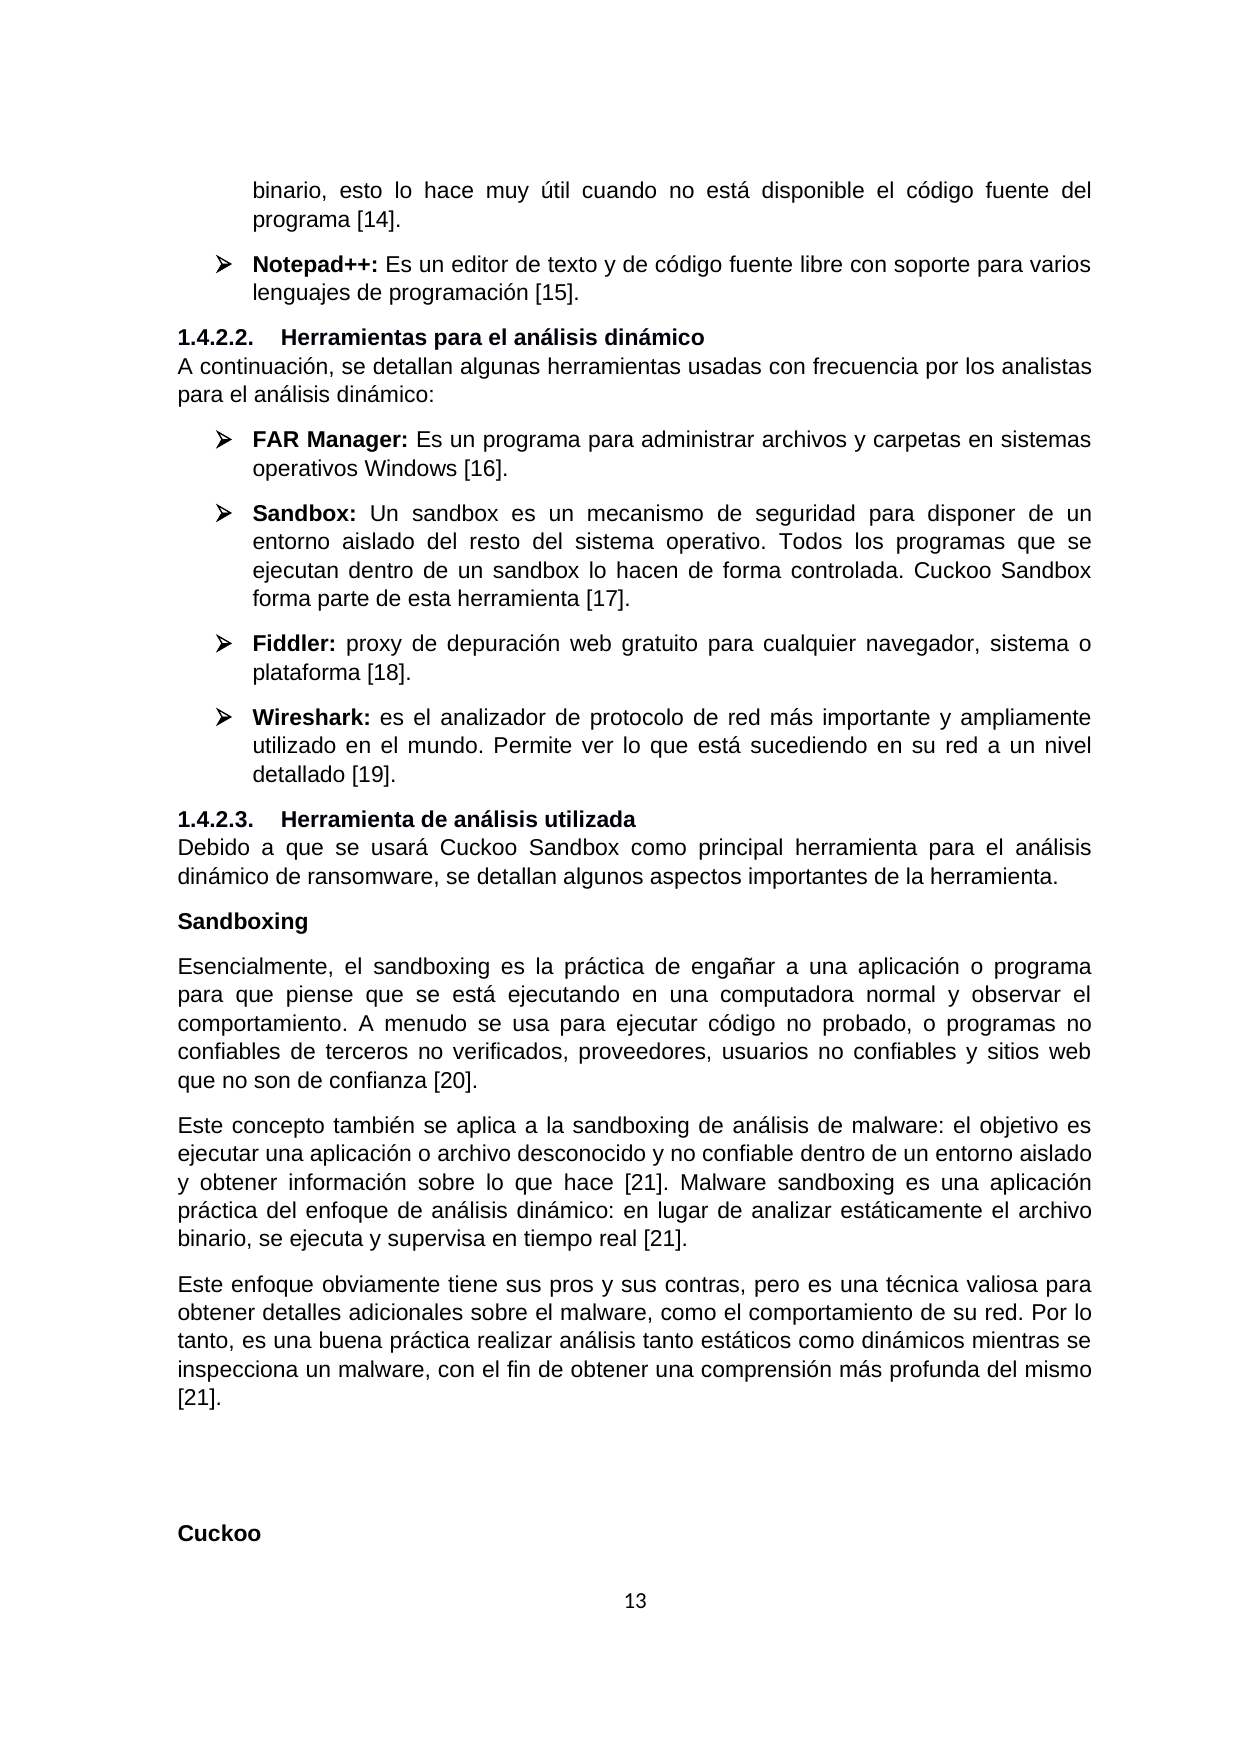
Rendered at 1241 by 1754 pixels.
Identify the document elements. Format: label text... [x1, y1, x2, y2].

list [215, 177, 1092, 232]
text Sandboxing [177, 908, 1092, 934]
list Fiddler: proxy de depuración web gratuito para cualquier navegador, sistema o plataforma [18]. [215, 630, 1092, 685]
text Este concepto también se aplica a la sandboxing de análisis de malware: el objetivo es ejecutar una aplicación o archivo desconocido y no confiable dentro de un entorno aislado y obtener información sobre lo que hace [21]. Malware sandboxing es una aplicación práctica del enfoque de análisis dinámico: en lugar de analizar estáticamente el archivo binario, se ejecuta y supervisa en tiempo real [21]. [177, 1112, 1092, 1252]
subtitle Herramienta de análisis utilizada [177, 806, 1092, 832]
text Debido a que se usará Cuckoo Sandbox como principal herramienta para el análisis dinámico de ransomware, se detallan algunos aspectos importantes de la herramienta. [177, 834, 1092, 889]
list Notepad++: Es un editor de texto y de código fuente libre con soporte para varios lenguajes de programación [15]. [215, 251, 1092, 306]
list Wireshark: es el analizador de protocolo de red más importante y ampliamente utilizado en el mundo. Permite ver lo que está sucediendo en su red a un nivel detallado [19]. [215, 704, 1092, 787]
text A continuación, se detallan algunas herramientas usadas con frecuencia por los analistas para el análisis dinámico: [177, 353, 1092, 407]
list FAR Manager: Es un programa para administrar archivos y carpetas en sistemas operativos Windows [16]. [215, 426, 1092, 481]
subtitle Herramientas para el análisis dinámico [177, 324, 1092, 351]
text Esencialmente, el sandboxing es la práctica de engañar a una aplicación o programa para que piense que se está ejecutando en una computadora normal y observar el comportamiento. A menudo se usa para ejecutar código no probado, o programas no confiables de terceros no verificados, proveedores, usuarios no confiables y sitios web que no son de confianza [20]. [177, 953, 1092, 1093]
list Sandbox: Un sandbox es un mecanismo de seguridad para disponer de un entorno aislado del resto del sistema operativo. Todos los programas que se ejecutan dentro de un sandbox lo hacen de forma controlada. Cuckoo Sandbox forma parte de esta herramienta [17]. [215, 500, 1092, 611]
text Cuckoo [177, 1519, 1092, 1546]
text Este enfoque obviamente tiene sus pros y sus contras, pero es una técnica valiosa para obtener detalles adicionales sobre el malware, como el comportamiento de su red. Por lo tanto, es una buena práctica realizar análisis tanto estáticos como dinámicos mientras se inspecciona un malware, con el fin de obtener una comprensión más profunda del mismo [21]. [177, 1271, 1092, 1411]
